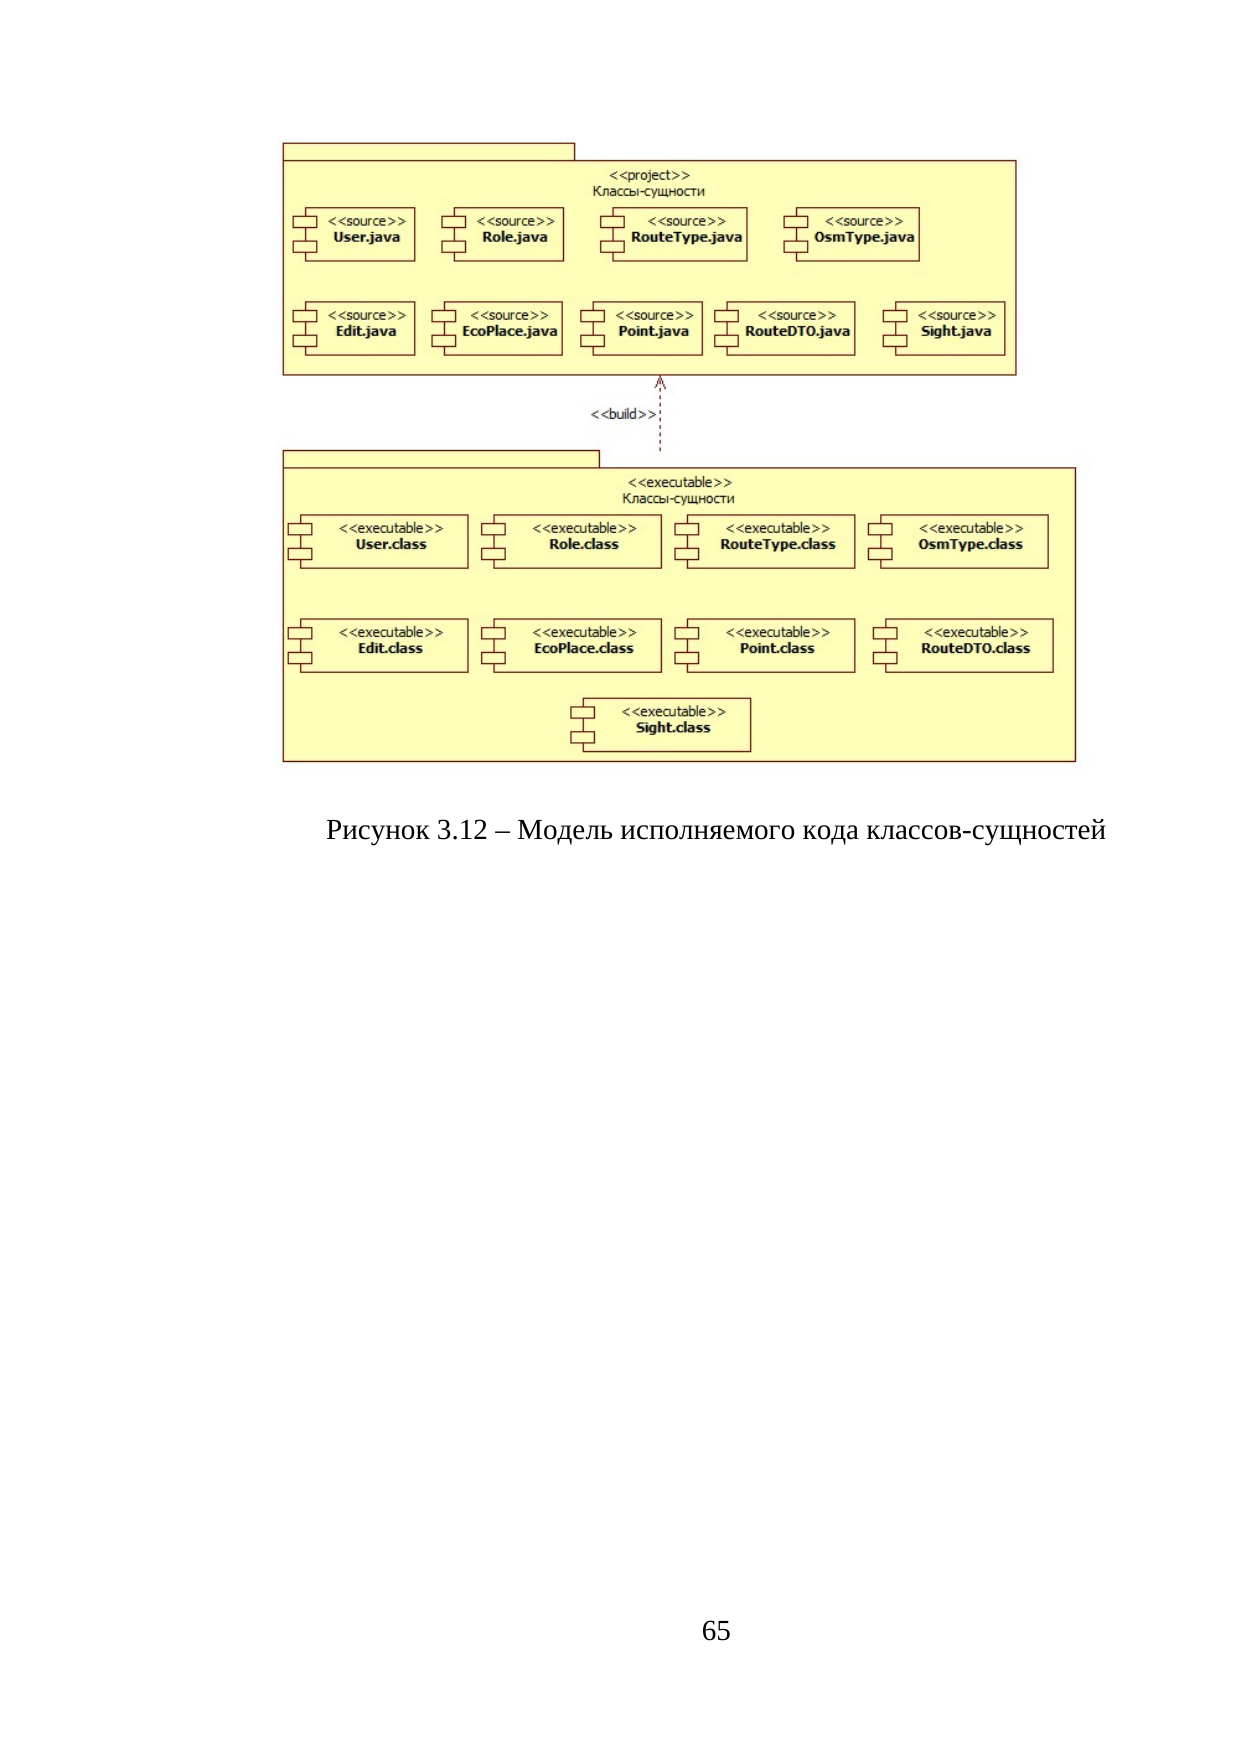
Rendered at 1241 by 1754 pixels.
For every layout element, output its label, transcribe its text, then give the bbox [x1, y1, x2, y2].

picture [258, 118, 1101, 787]
text Рисунок 3.12 – Модель исполняемого кода классов-сущностей [177, 812, 1181, 845]
